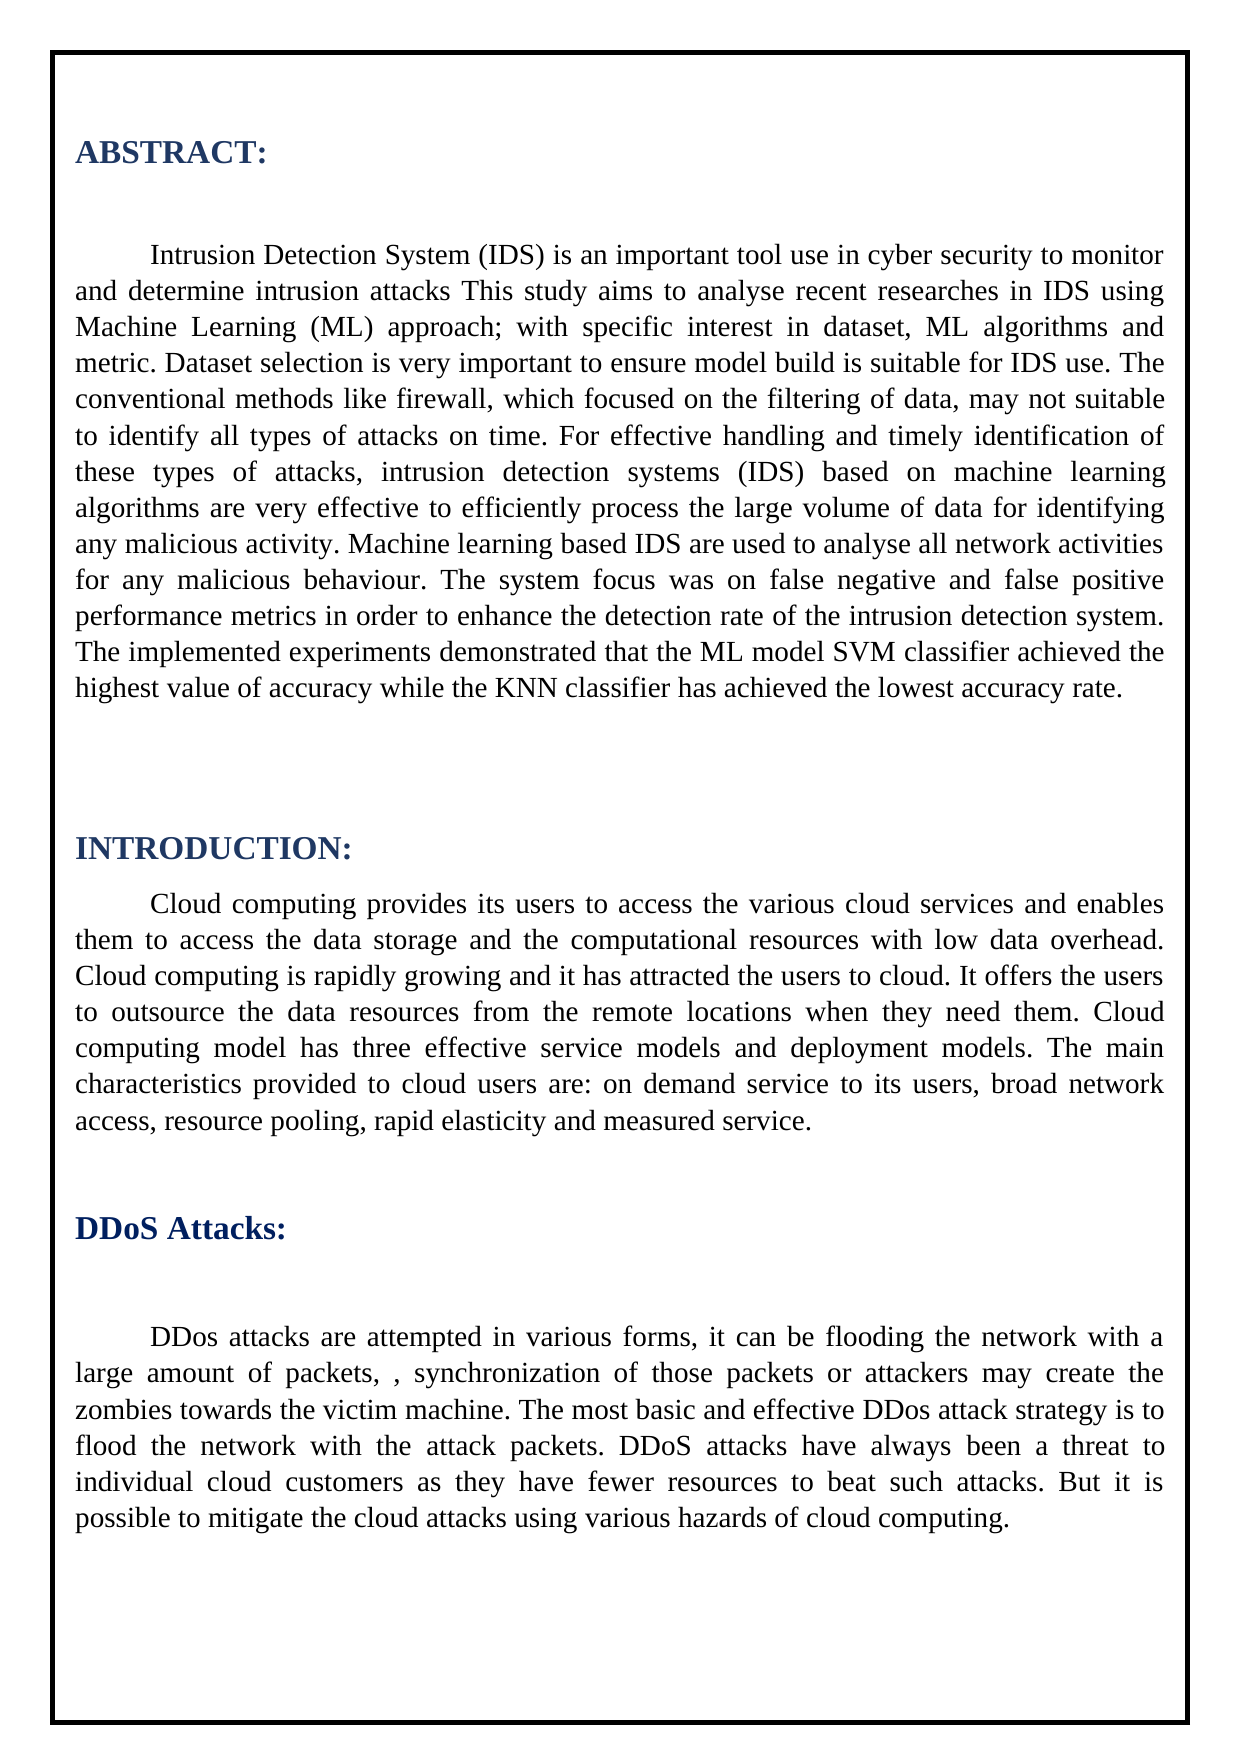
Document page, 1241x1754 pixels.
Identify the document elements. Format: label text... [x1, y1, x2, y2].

text Intrusion Detection System (IDS) is an important tool use in cyber security to monitor and determine intrusion attacks This study aims to analyse recent researches in IDS using Machine Learning (ML) approach; with specific interest in dataset, ML algorithms and metric. Dataset selection is very important to ensure model build is suitable for IDS use. The conventional methods like firewall, which focused on the filtering of data, may not suitable to identify all types of attacks on time. For effective handling and timely identification of these types of attacks, intrusion detection systems (IDS) based on machine learning algorithms are very effective to efficiently process the large volume of data for identifying any malicious activity. Machine learning based IDS are used to analyse all network activities for any malicious behaviour. The system focus was on false negative and false positive performance metrics in order to enhance the detection rate of the intrusion detection system. The implemented experiments demonstrated that the ML model SVM classifier achieved the highest value of accuracy while the KNN classifier has achieved the lowest accuracy rate. [75, 237, 1166, 704]
subtitle DDoS Attacks: [75, 1208, 1178, 1247]
subtitle INTRODUCTION: [75, 828, 1178, 866]
text DDos attacks are attempted in various forms, it can be flooding the network with a large amount of packets, , synchronization of those packets or attackers may create the zombies towards the victim machine. The most basic and effective DDos attack strategy is to flood the network with the attack packets. DDoS attacks have always been a threat to individual cloud customers as they have fewer resources to beat such attacks. But it is possible to mitigate the cloud attacks using various hazards of cloud computing. [75, 1319, 1166, 1534]
text Cloud computing provides its users to access the various cloud services and enables them to access the data storage and the computational resources with low data overhead. Cloud computing is rapidly growing and it has attracted the users to cloud. It offers the users to outsource the data resources from the remote locations when they need them. Cloud computing model has three effective service models and deployment models. The main characteristics provided to cloud users are: on demand service to its users, broad network access, resource pooling, rapid elasticity and measured service. [75, 886, 1166, 1136]
subtitle ABSTRACT: [75, 132, 1178, 170]
